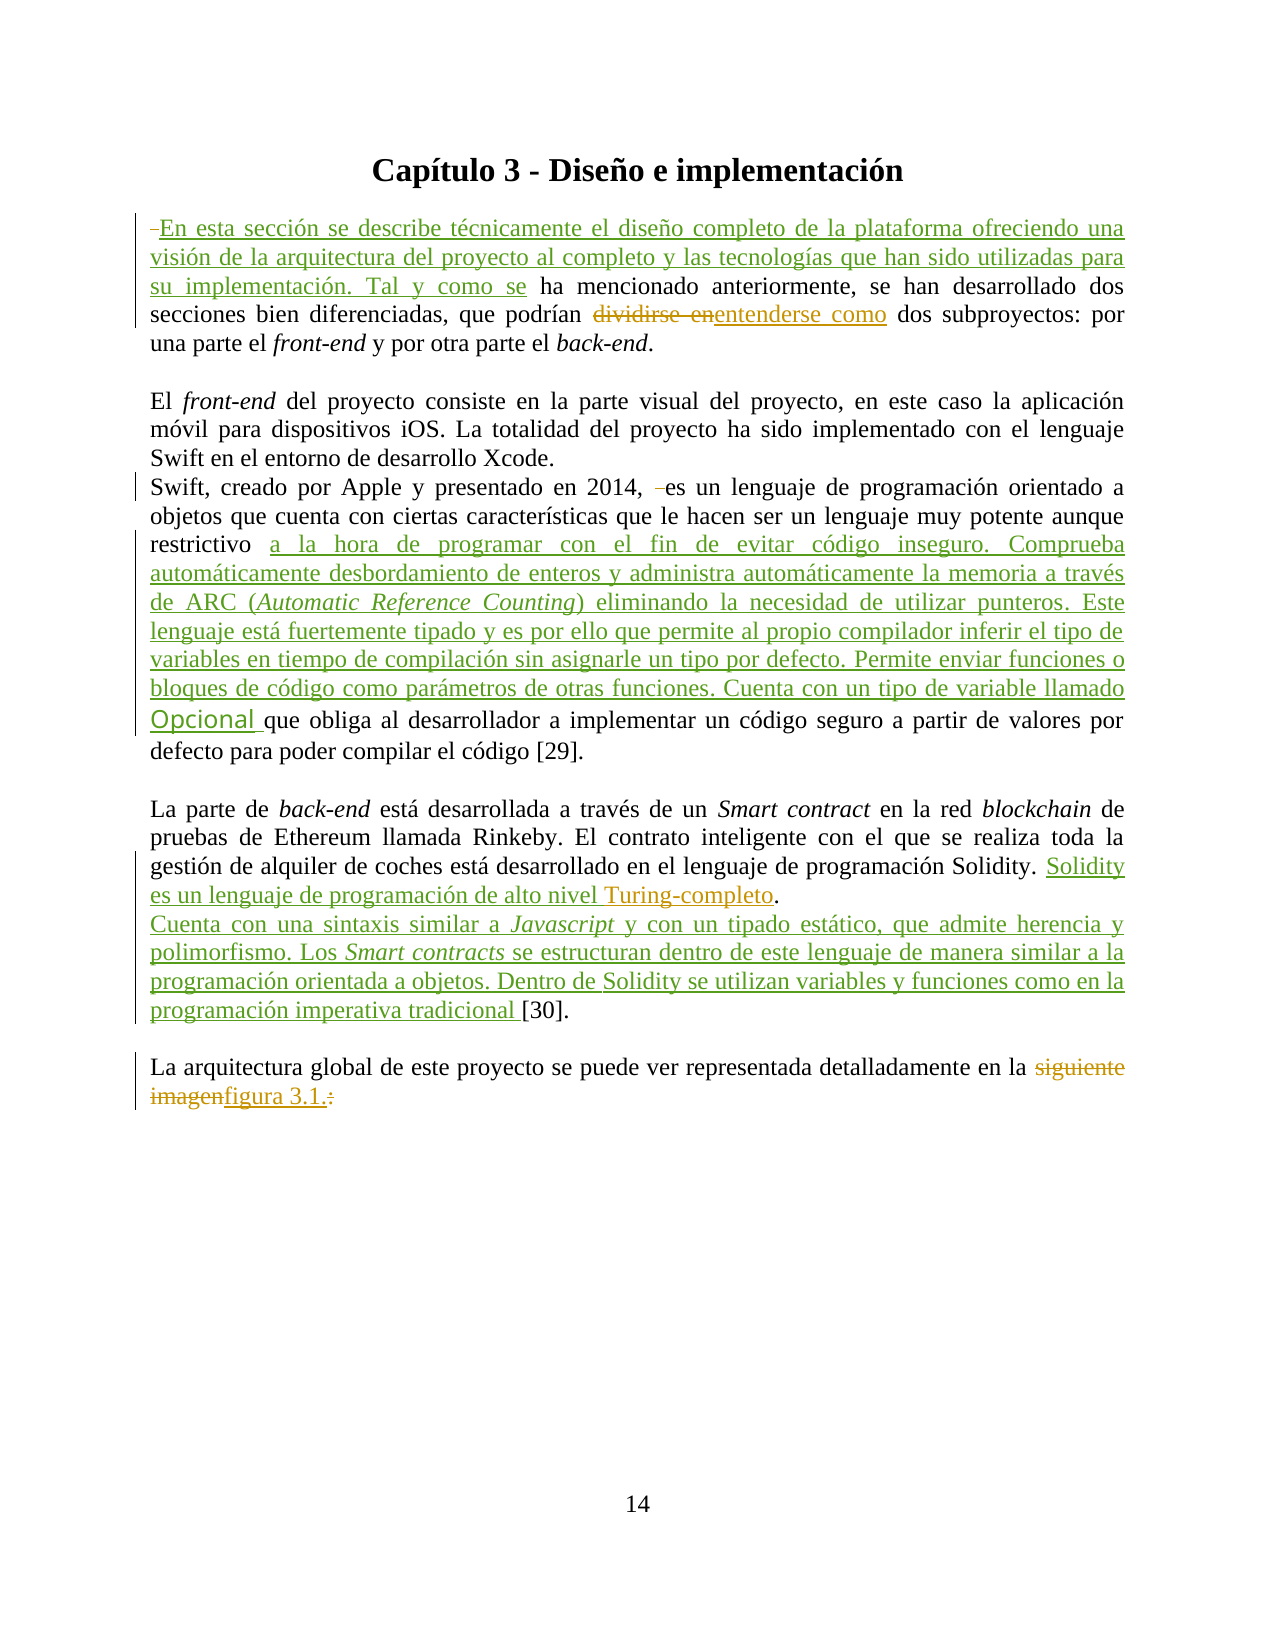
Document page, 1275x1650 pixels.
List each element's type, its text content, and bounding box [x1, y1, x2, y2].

text La parte de back-end está desarrollada a través de un Smart contract en la red blockchain de pruebas de Ethereum llamada Rinkeby. El contrato inteligente con el que se realiza toda la gestión de alquiler de coches está desarrollado en el lenguaje de programación Solidity. . [150, 794, 1125, 909]
text Swift, creado por Apple y presentado en 2014, es un lenguaje de programación orientado a objetos que cuenta con ciertas características que le hacen ser un lenguaje muy potente aunque restrictivo que obliga al desarrollador a implementar un código seguro a partir de valores por defecto para poder compilar el código [29]. [150, 671, 1125, 698]
text ha mencionado anteriormente, se han desarrollado dos secciones bien diferenciadas, que podrían dos subproyectos: por una parte el front-end y por otra parte el back-end. [150, 213, 1125, 267]
text [30]. [150, 909, 1125, 962]
text [30]. [150, 964, 1125, 991]
text Swift, creado por Apple y presentado en 2014, es un lenguaje de programación orientado a objetos que cuenta con ciertas características que le hacen ser un lenguaje muy potente aunque restrictivo que obliga al desarrollador a implementar un código seguro a partir de valores por defecto para poder compilar el código [29]. [150, 585, 1125, 612]
text Swift, creado por Apple y presentado en 2014, es un lenguaje de programación orientado a objetos que cuenta con ciertas características que le hacen ser un lenguaje muy potente aunque restrictivo que obliga al desarrollador a implementar un código seguro a partir de valores por defecto para poder compilar el código [29]. [150, 613, 1125, 669]
text El front-end del proyecto consiste en la parte visual del proyecto, en este caso la aplicación móvil para dispositivos iOS. La totalidad del proyecto ha sido implementado con el lenguaje Swift en el entorno de desarrollo Xcode. [150, 386, 1125, 472]
text ha mencionado anteriormente, se han desarrollado dos secciones bien diferenciadas, que podrían dos subproyectos: por una parte el front-end y por otra parte el back-end. [150, 268, 1125, 357]
text [30]. [150, 992, 1125, 1024]
text Swift, creado por Apple y presentado en 2014, es un lenguaje de programación orientado a objetos que cuenta con ciertas características que le hacen ser un lenguaje muy potente aunque restrictivo que obliga al desarrollador a implementar un código seguro a partir de valores por defecto para poder compilar el código [29]. [150, 472, 1125, 583]
text Swift, creado por Apple y presentado en 2014, es un lenguaje de programación orientado a objetos que cuenta con ciertas características que le hacen ser un lenguaje muy potente aunque restrictivo que obliga al desarrollador a implementar un código seguro a partir de valores por defecto para poder compilar el código [29]. [150, 700, 1125, 765]
subtitle Diseño e implementación [150, 150, 1125, 188]
text La arquitectura global de este proyecto se puede ver representada detalladamente en la [150, 1052, 1125, 1110]
